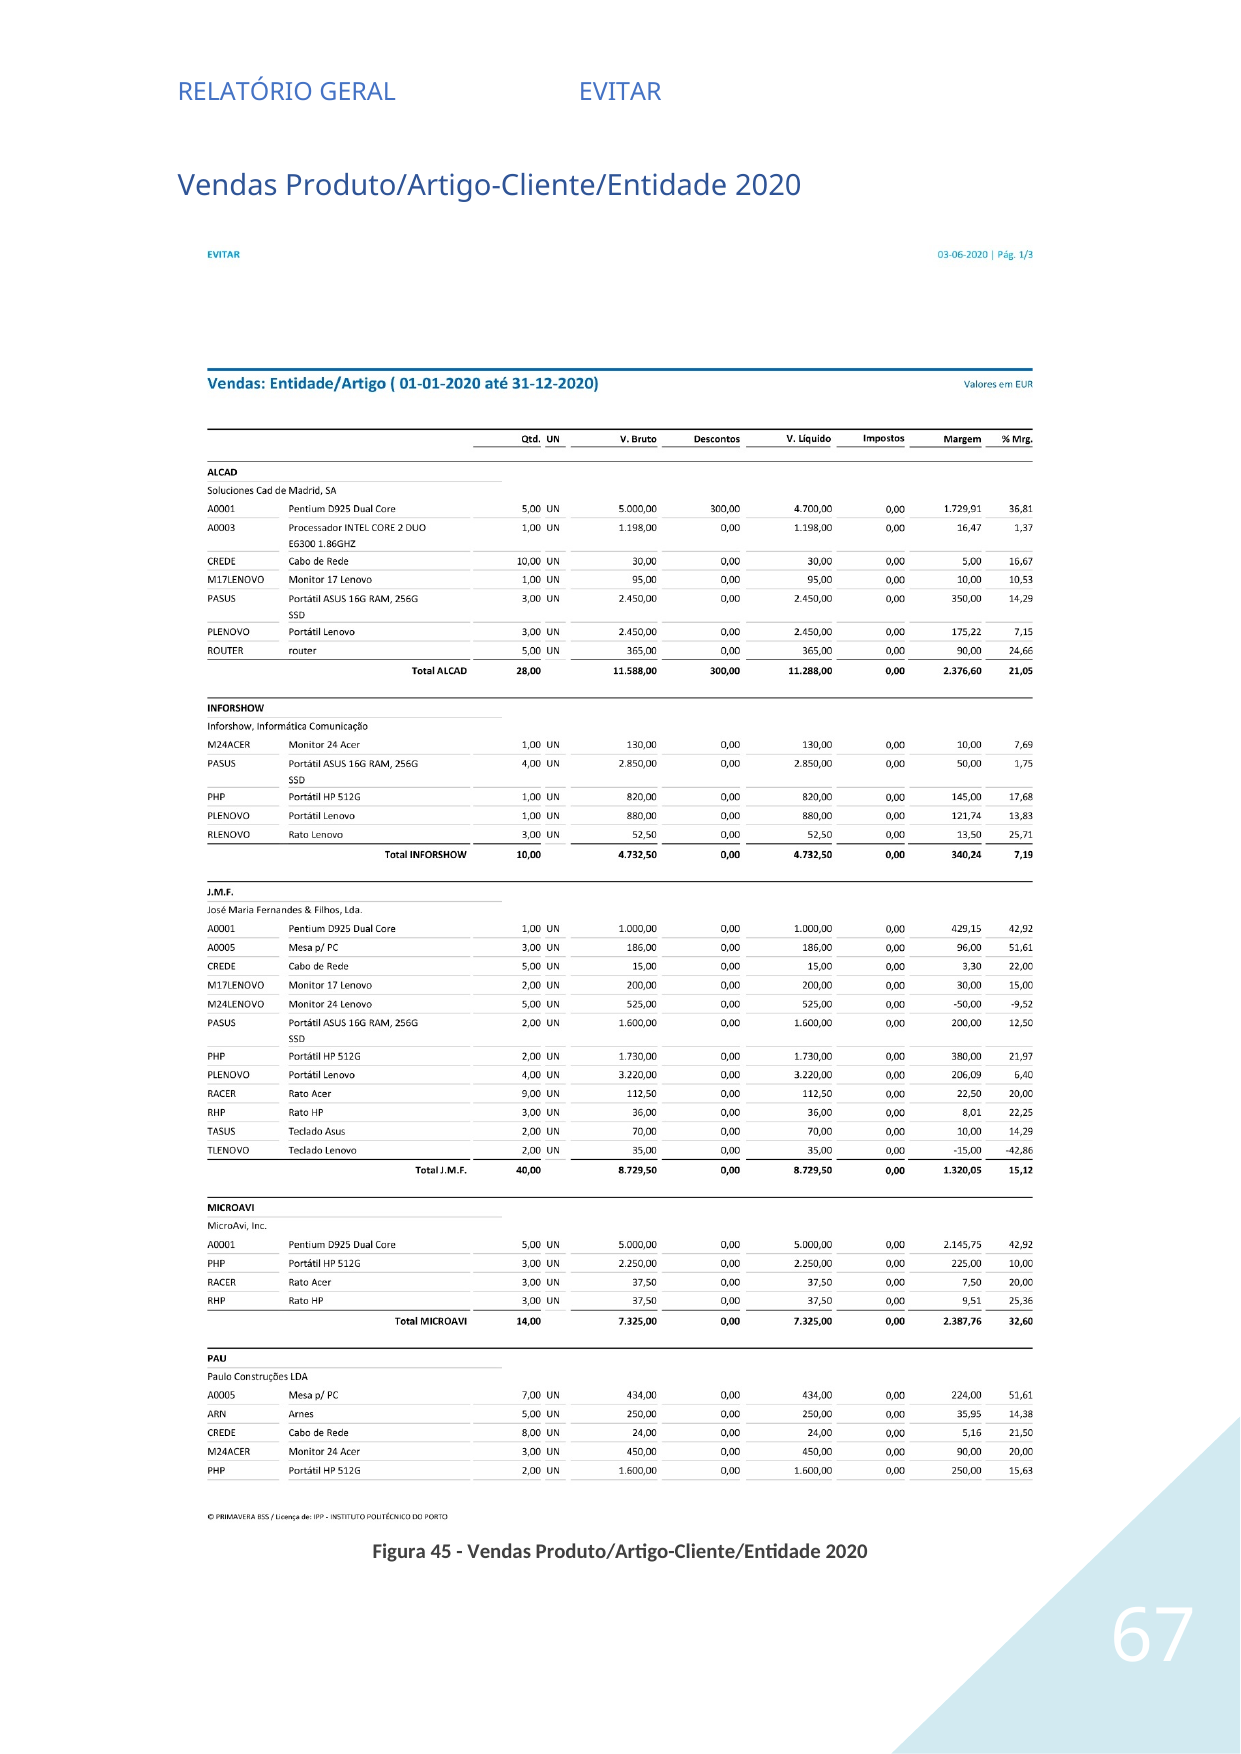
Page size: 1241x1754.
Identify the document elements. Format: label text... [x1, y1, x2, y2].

picture [207, 245, 1033, 1523]
subtitle Vendas Produto/Artigo-Cliente/Entidade 2020 [177, 164, 1063, 204]
text Figura 45 - Vendas Produto/Artigo-Cliente/Entidade 2020 [177, 1538, 1063, 1563]
